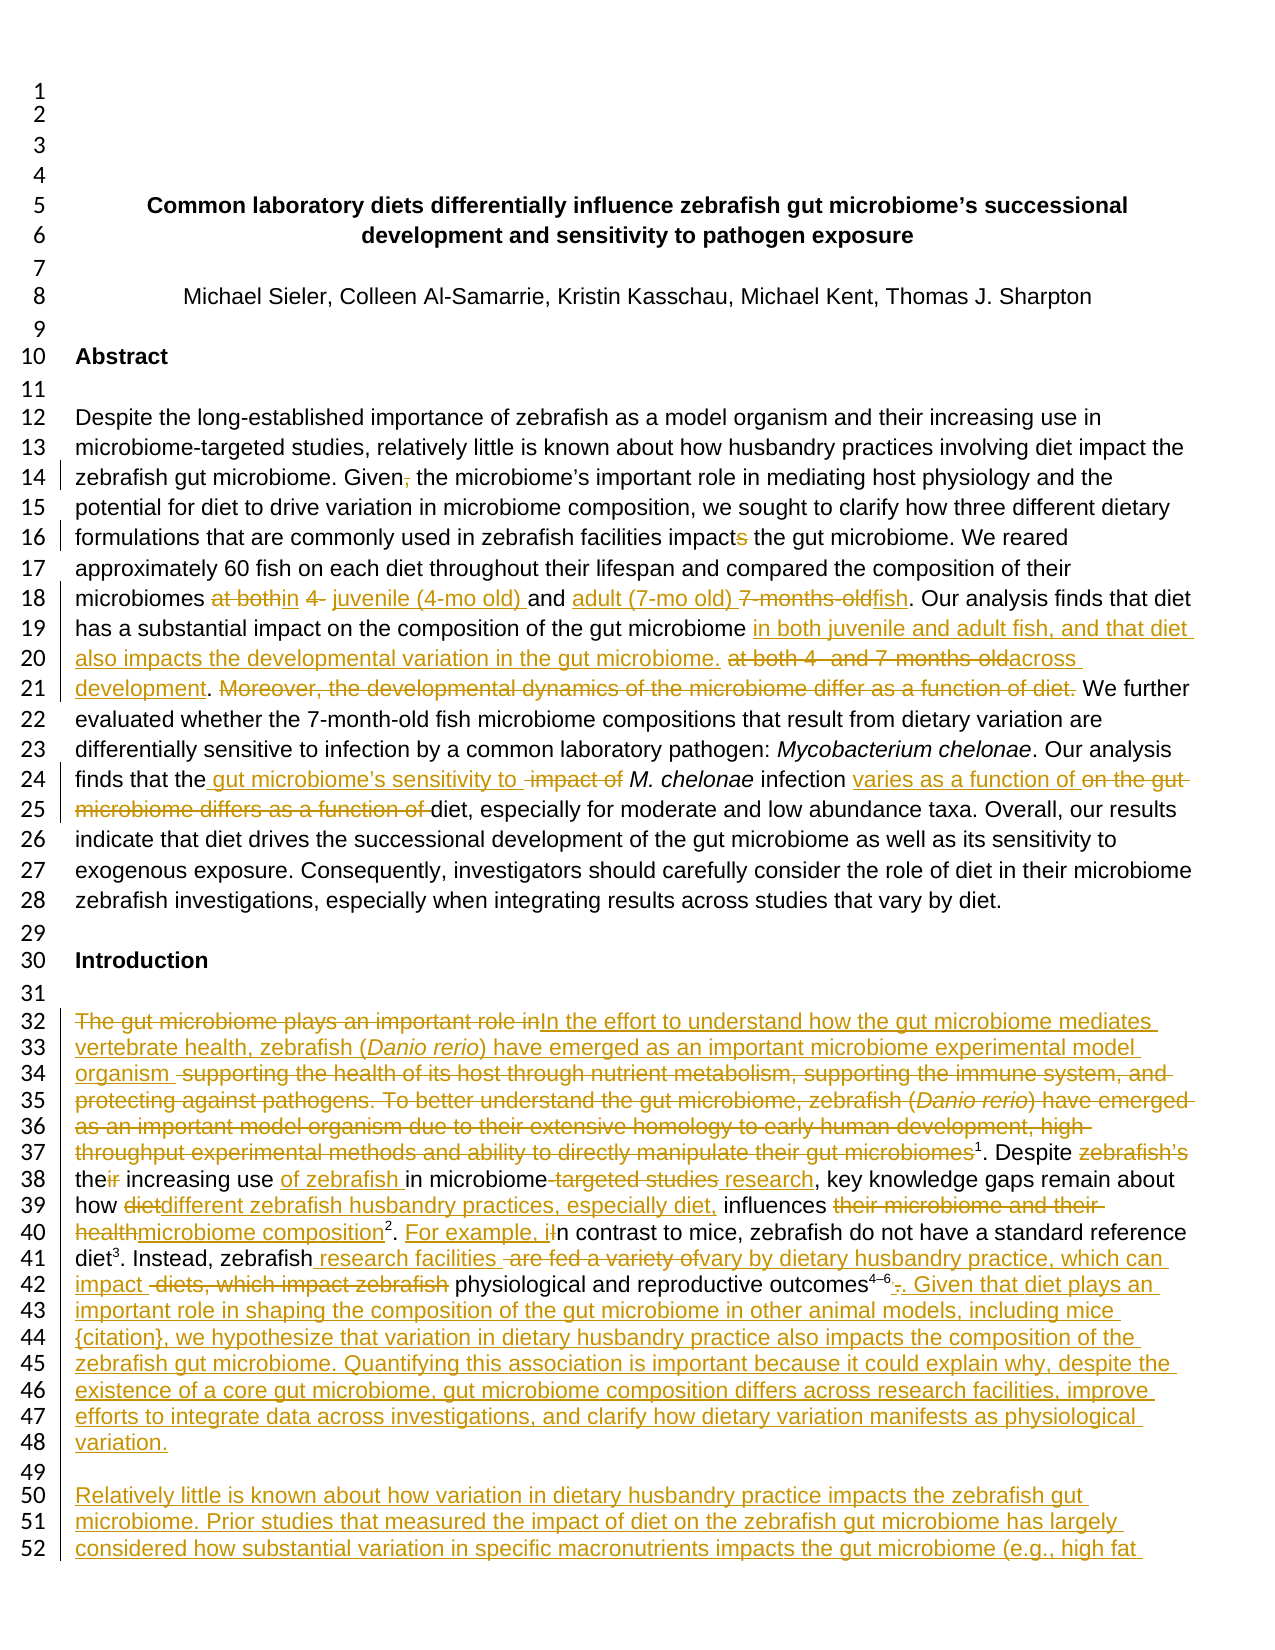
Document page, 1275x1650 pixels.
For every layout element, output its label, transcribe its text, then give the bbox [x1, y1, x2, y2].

text Abstract [75, 343, 1200, 369]
text Michael Sieler, Colleen Al-Samarrie, Kristin Kasschau, Michael Kent, Thomas J. Sharpton [75, 283, 1200, 309]
text Despite the long-established importance of zebrafish as a model organism and their increasing use in microbiome-targeted studies, relatively little is known about how husbandry practices involving diet impact the zebrafish gut microbiome. Given the microbiome’s important role in mediating host physiology and the potential for diet to drive variation in microbiome composition, we sought to clarify how three different dietary formulations that are commonly used in zebrafish facilities impact the gut microbiome. We reared approximately 60 fish on each diet throughout their lifespan and compared the composition of their microbiomes and . Our analysis finds that diet has a substantial impact on the composition of the gut microbiome . We further evaluated whether the 7-month-old fish microbiome compositions that result from dietary variation are differentially sensitive to infection by a common laboratory pathogen: Mycobacterium chelonae. Our analysis finds that the M. chelonae infection diet, especially for moderate and low abundance taxa. Overall, our results indicate that diet drives the successional development of the gut microbiome as well as its sensitivity to exogenous exposure. Consequently, investigators should carefully consider the role of diet in their microbiome zebrafish investigations, especially when integrating results across studies that vary by diet. [75, 403, 1200, 913]
text Common laboratory diets differentially influence zebrafish gut microbiome’s successional development and sensitivity to pathogen exposure [75, 192, 1200, 248]
text Introduction [75, 947, 1200, 973]
text 1. Despite the increasing use in microbiome, key knowledge gaps remain about how influences 2. n contrast to mice, zebrafish do not have a standard reference diet3. Instead, zebrafish physiological and reproductive outcomes4–6 [75, 1008, 1200, 1456]
